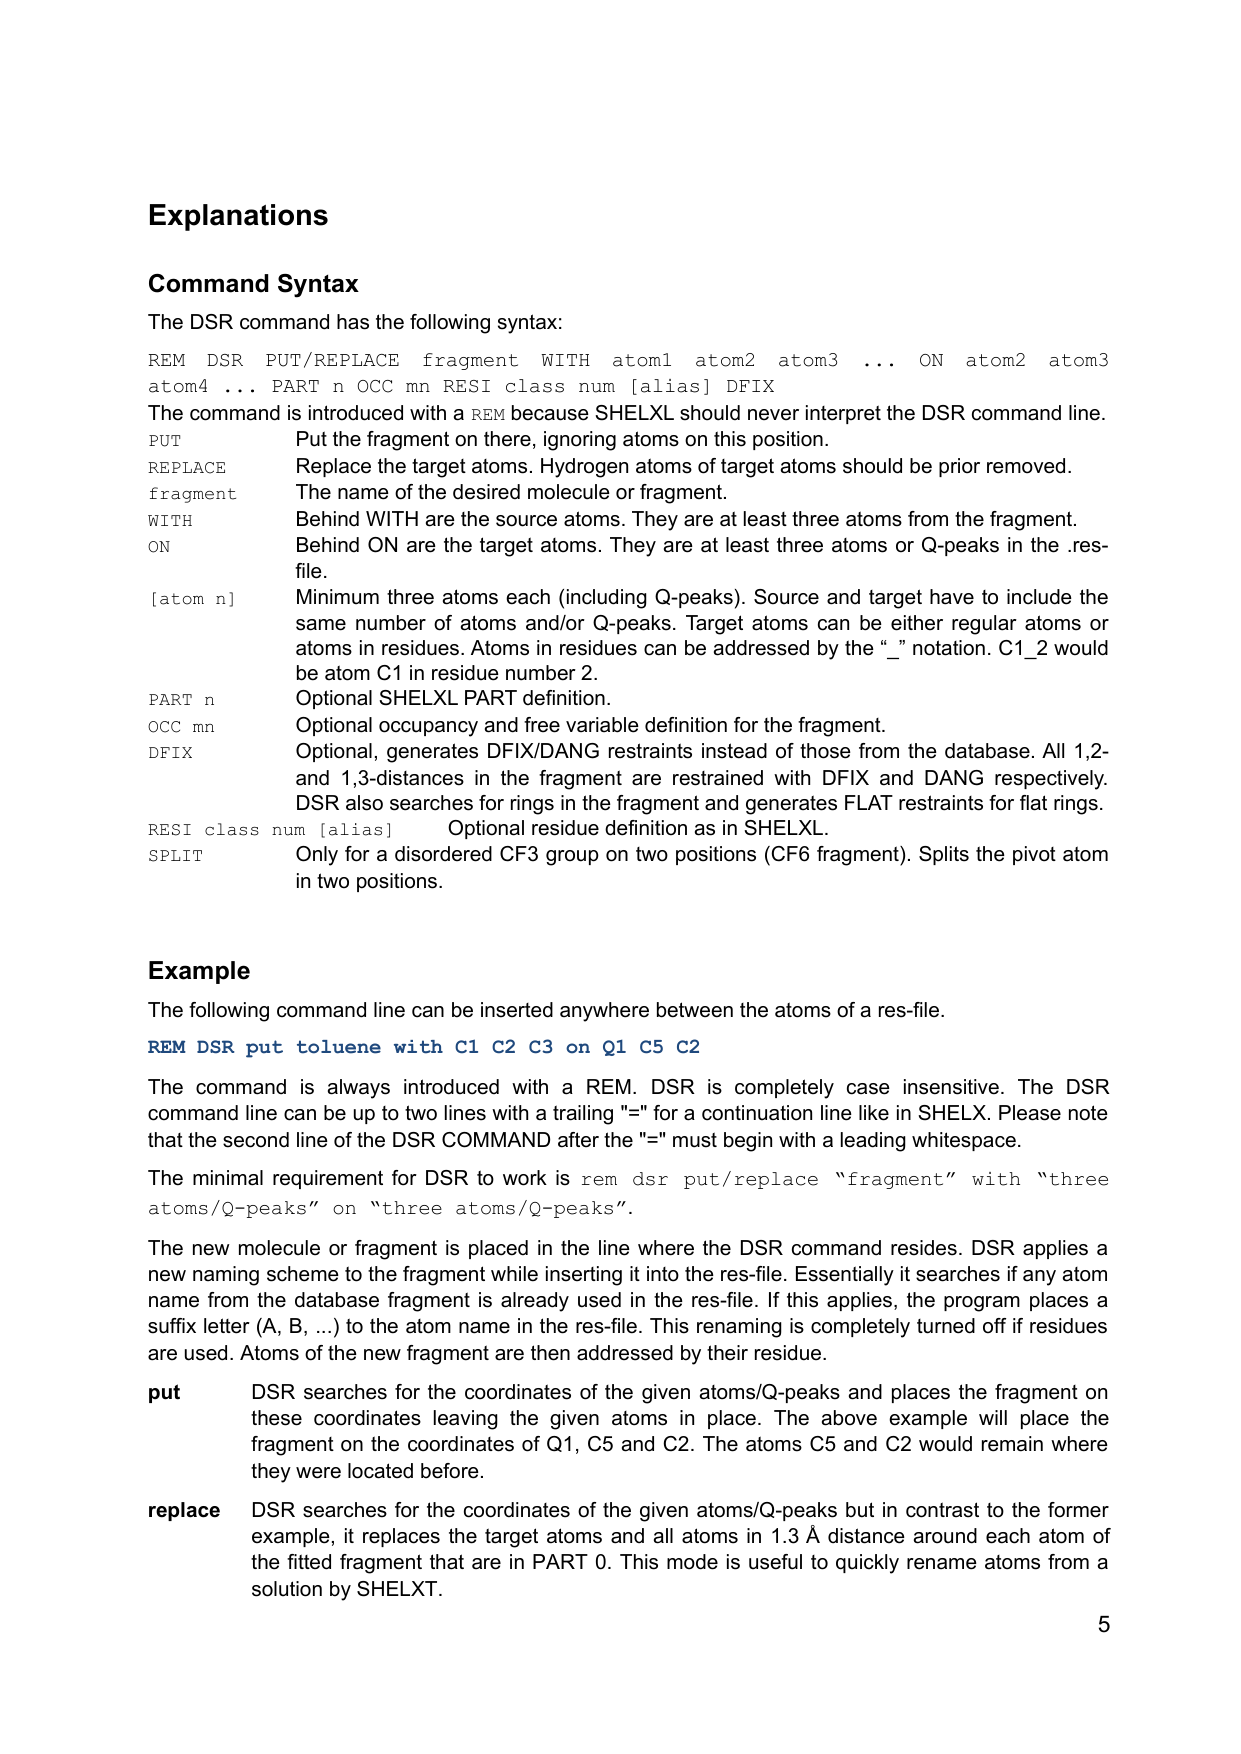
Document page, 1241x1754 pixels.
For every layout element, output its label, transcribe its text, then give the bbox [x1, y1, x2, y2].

text replace DSR searches for the coordinates of the given atoms/Q-peaks but in contrast to the former example, it replaces the target atoms and all atoms in 1.3 Å distance around each atom of the fitted fragment that are in PART 0. This mode is useful to quickly rename atoms from a solution by SHELXT. [148, 1497, 1110, 1601]
text The command is introduced with a REM because SHELXL should never interpret the DSR command line. [148, 401, 1110, 426]
text [atom n] Minimum three atoms each (including Q-peaks). Source and target have to include the same number of atoms and/or Q-peaks. Target atoms can be either regular atoms or atoms in residues. Atoms in residues can be addressed by the “_” notation. C1_2 would be atom C1 in residue number 2. [148, 584, 1110, 685]
text WITH Behind WITH are the source atoms. They are at least three atoms from the fragment. [148, 507, 1110, 532]
text Command Syntax [148, 269, 1110, 297]
text DFIX Optional, generates DFIX/DANG restraints instead of those from the database. All 1,2- and 1,3-distances in the fragment are restrained with DFIX and DANG respectively. DSR also searches for rings in the fragment and generates FLAT restraints for flat rings. [148, 739, 1110, 814]
text The command is always introduced with a REM. DSR is completely case insensitive. The DSR command line can be up to two lines with a trailing "=" for a continuation line like in SHELX. Please note that the second line of the DSR COMMAND after the "=" must begin with a leading whitespace. [148, 1075, 1110, 1151]
text put DSR searches for the coordinates of the given atoms/Q-peaks and places the fragment on these coordinates leaving the given atoms in place. The above example will place the fragment on the coordinates of Q1, C5 and C2. The atoms C5 and C2 would remain where they were located before. [148, 1379, 1110, 1483]
text REM DSR put toluene with C1 C2 C3 on Q1 C5 C2 [148, 1036, 1110, 1060]
text REPLACE Replace the target atoms. Hydrogen atoms of target atoms should be prior removed. [148, 454, 1110, 479]
text The minimal requirement for DSR to work is rem dsr put/replace “fragment” with “three atoms/Q-peaks” on “three atoms/Q-peaks”. [148, 1166, 1110, 1220]
text PART n Optional SHELXL PART definition. [148, 686, 1110, 711]
text The following command line can be inserted anywhere between the atoms of a res-file. [148, 997, 1110, 1021]
text Explanations [148, 198, 1110, 231]
text The DSR command has the following syntax: [148, 310, 1110, 334]
text OCC mn Optional occupancy and free variable definition for the fragment. [148, 713, 1110, 738]
text fragment The name of the desired molecule or fragment. [148, 480, 1110, 505]
text SPLIT Only for a disordered CF3 group on two positions (CF6 fragment). Splits the pivot atom in two positions. [148, 842, 1110, 892]
text RESI class num [alias] Optional residue definition as in SHELXL. [148, 816, 1110, 841]
text Example [148, 956, 1110, 985]
text REM DSR PUT/REPLACE fragment WITH atom1 atom2 atom3 ... ON atom2 atom3 atom4 ... PART n OCC mn RESI class num [alias] DFIX [148, 349, 1110, 398]
text ON Behind ON are the target atoms. They are at least three atoms or Q-peaks in the .res- file. [148, 533, 1110, 583]
text PUT Put the fragment on there, ignoring atoms on this position. [148, 427, 1110, 452]
text The new molecule or fragment is placed in the line where the DSR command resides. DSR applies a new naming scheme to the fragment while inserting it into the res-file. Essentially it searches if any atom name from the database fragment is already used in the res-file. If this applies, the program places a suffix letter (A, B, ...) to the atom name in the res-file. This renaming is completely turned off if residues are used. Atoms of the new fragment are then addressed by their residue. [148, 1235, 1110, 1365]
